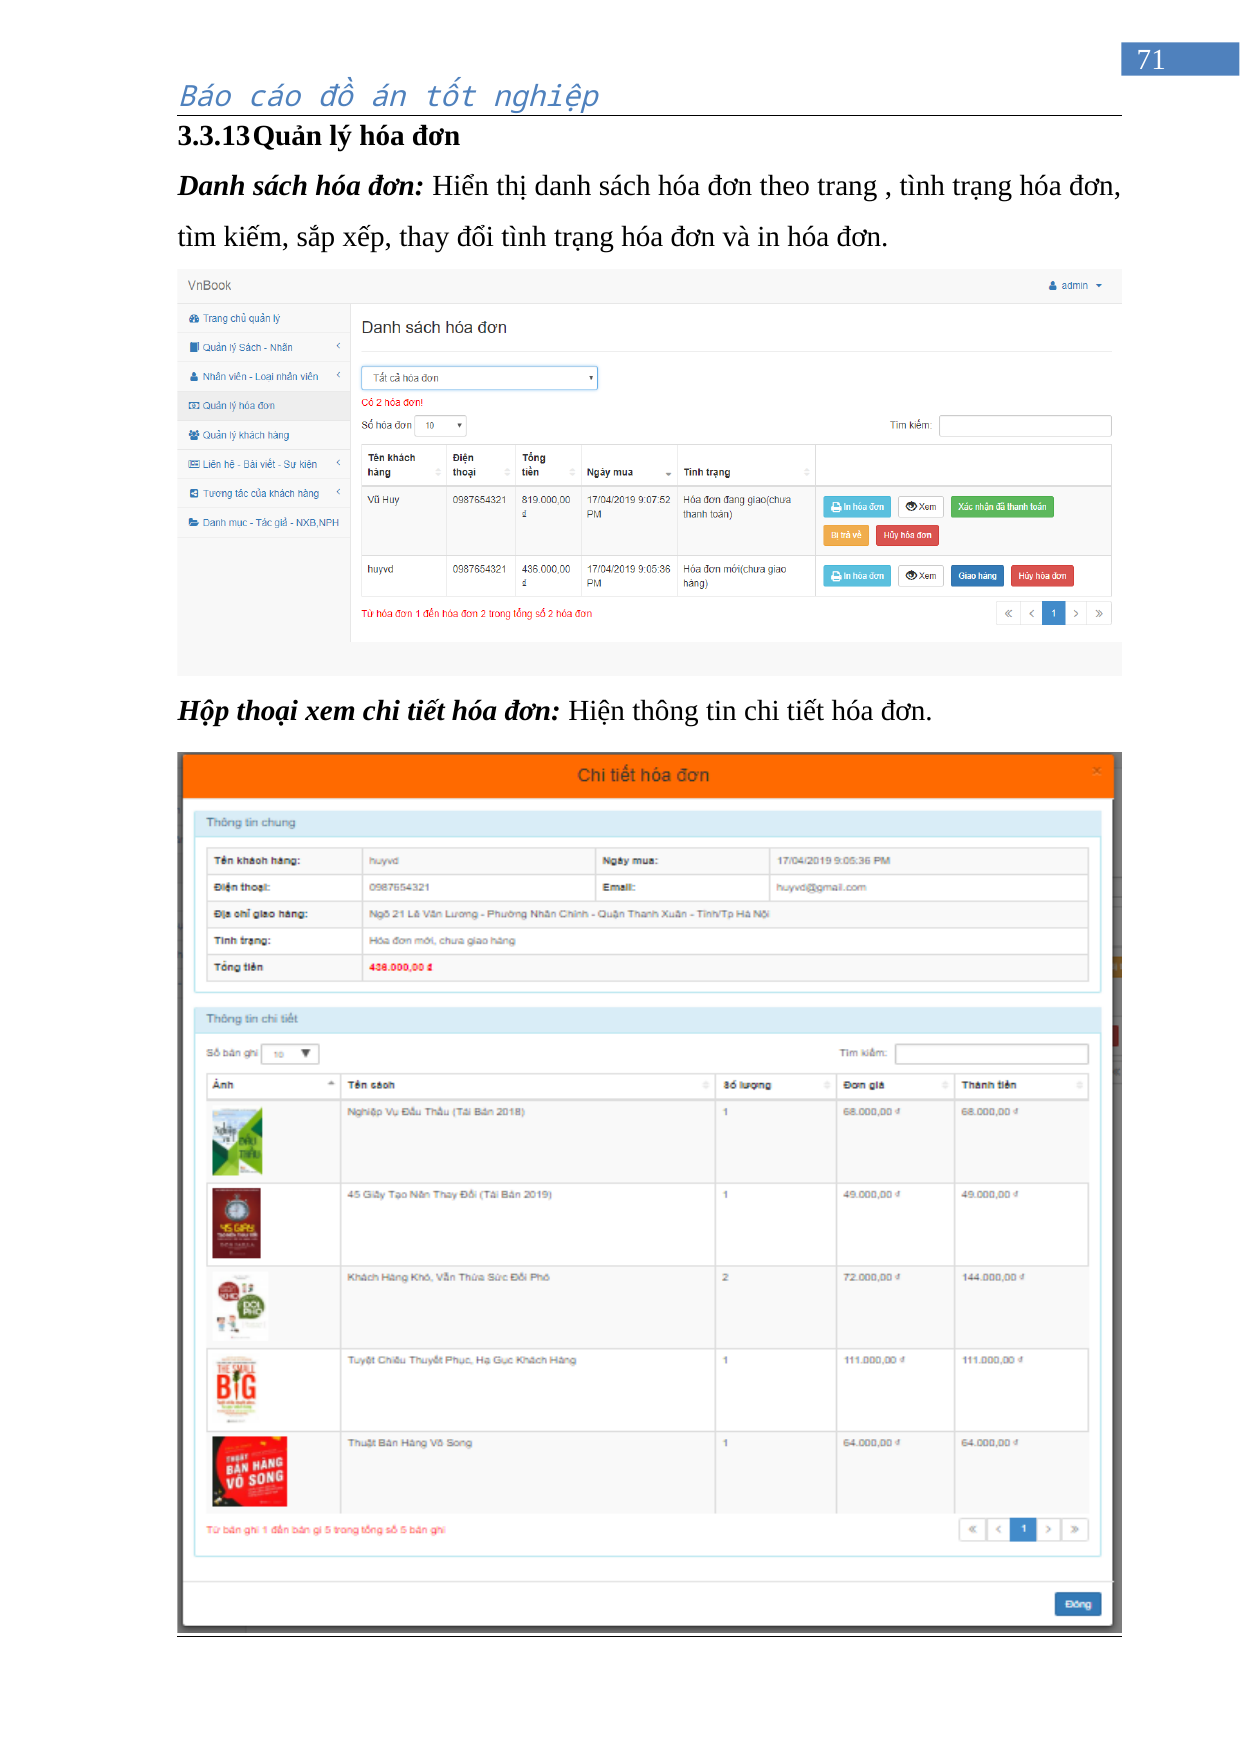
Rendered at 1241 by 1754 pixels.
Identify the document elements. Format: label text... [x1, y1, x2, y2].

text Hộp thoại xem chi tiết hóa đơn: Hiện thông tin chi tiết hóa đơn. [177, 693, 1122, 726]
subtitle Quản lý hóa đơn [177, 118, 1122, 152]
picture [177, 752, 1122, 1633]
picture [177, 269, 1122, 676]
text Danh sách hóa đơn: Hiển thị danh sách hóa đơn theo trang , tình trạng hóa đơn, tìm kiếm, sắp xếp, thay đổi tình trạng hóa đơn và in hóa đơn. [177, 168, 1122, 252]
